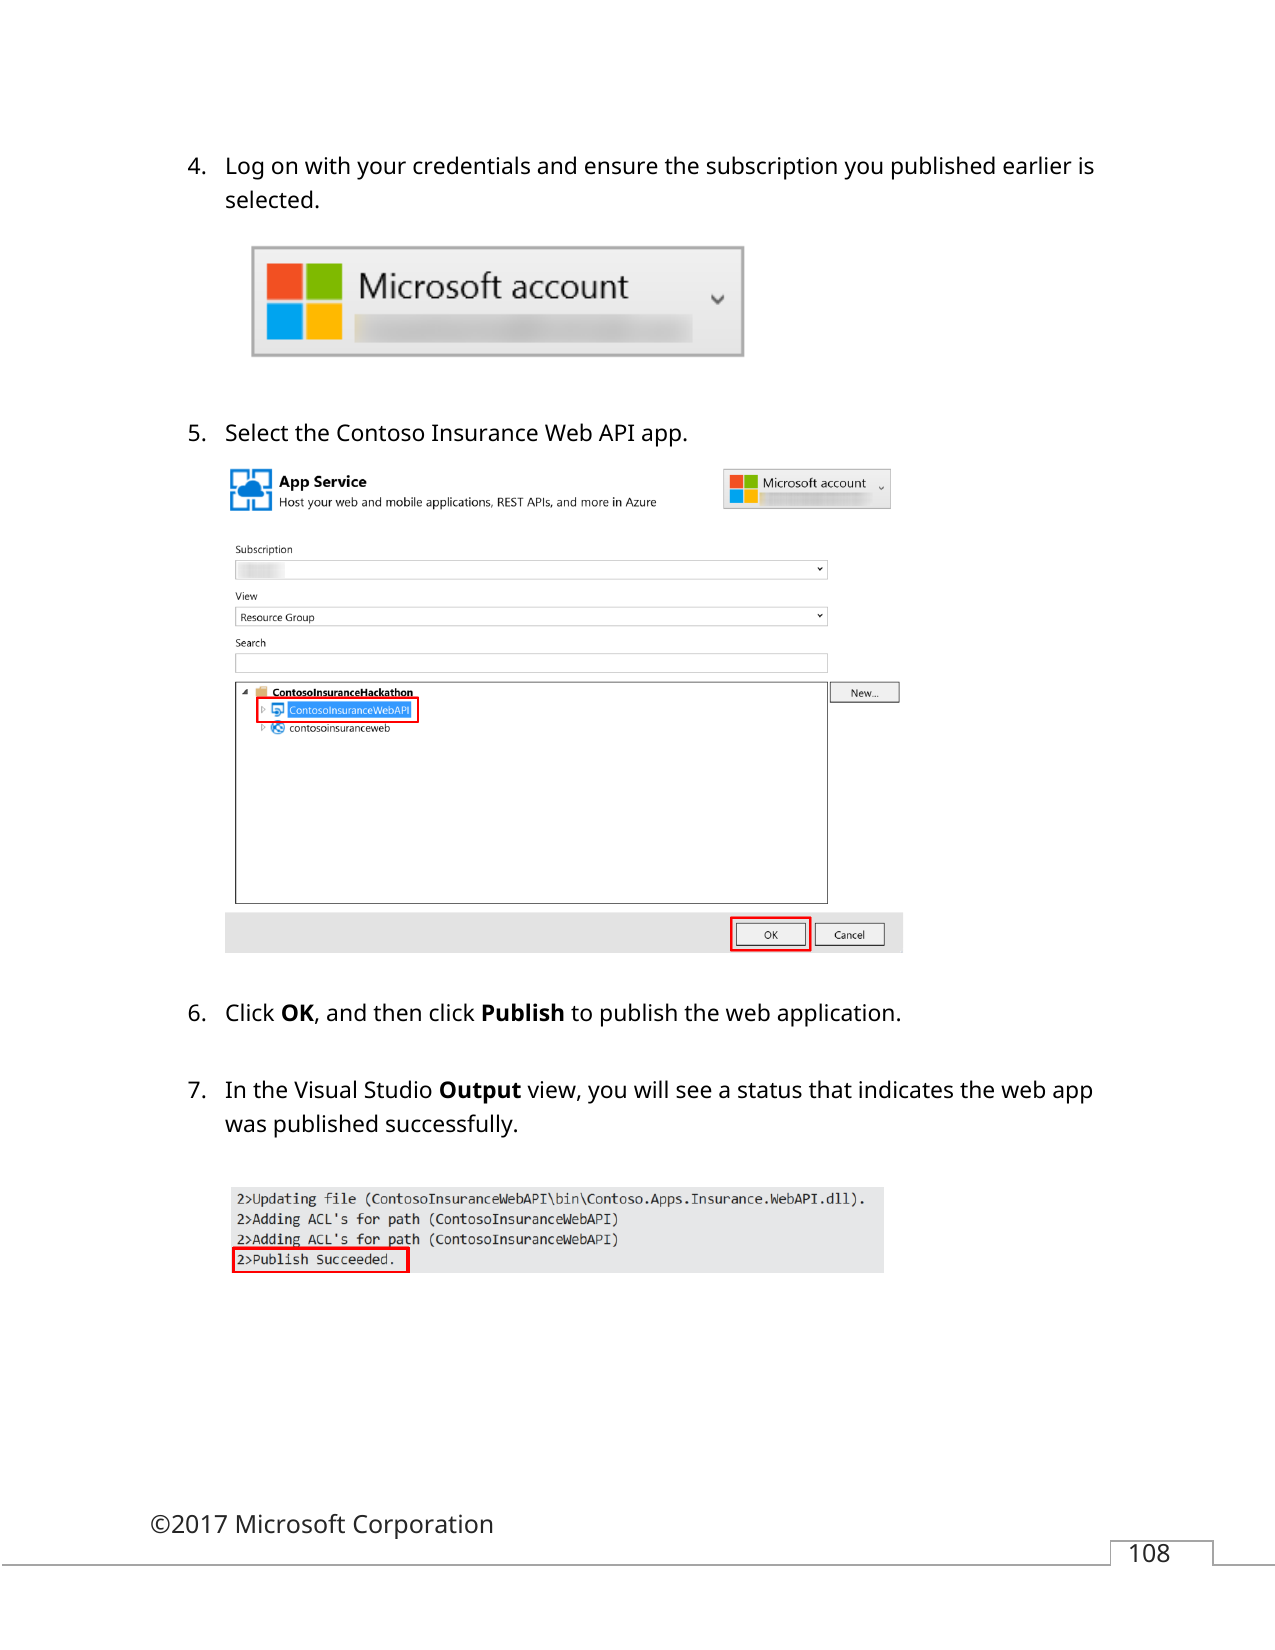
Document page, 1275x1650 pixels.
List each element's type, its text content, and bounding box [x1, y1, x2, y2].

list Click OK, and then click Publish to publish the web application. [187, 997, 1125, 1028]
list In the Visual Studio Output view, you will see a status that indicates the web app was published successfully. [187, 1074, 1125, 1173]
list Select the Contoso Insurance Web API app. [187, 416, 1125, 448]
picture [225, 230, 768, 373]
list Log on with your credentials and ensure the subscription you published earlier is selected. [187, 150, 1125, 215]
picture [231, 1187, 884, 1273]
picture [225, 462, 904, 953]
